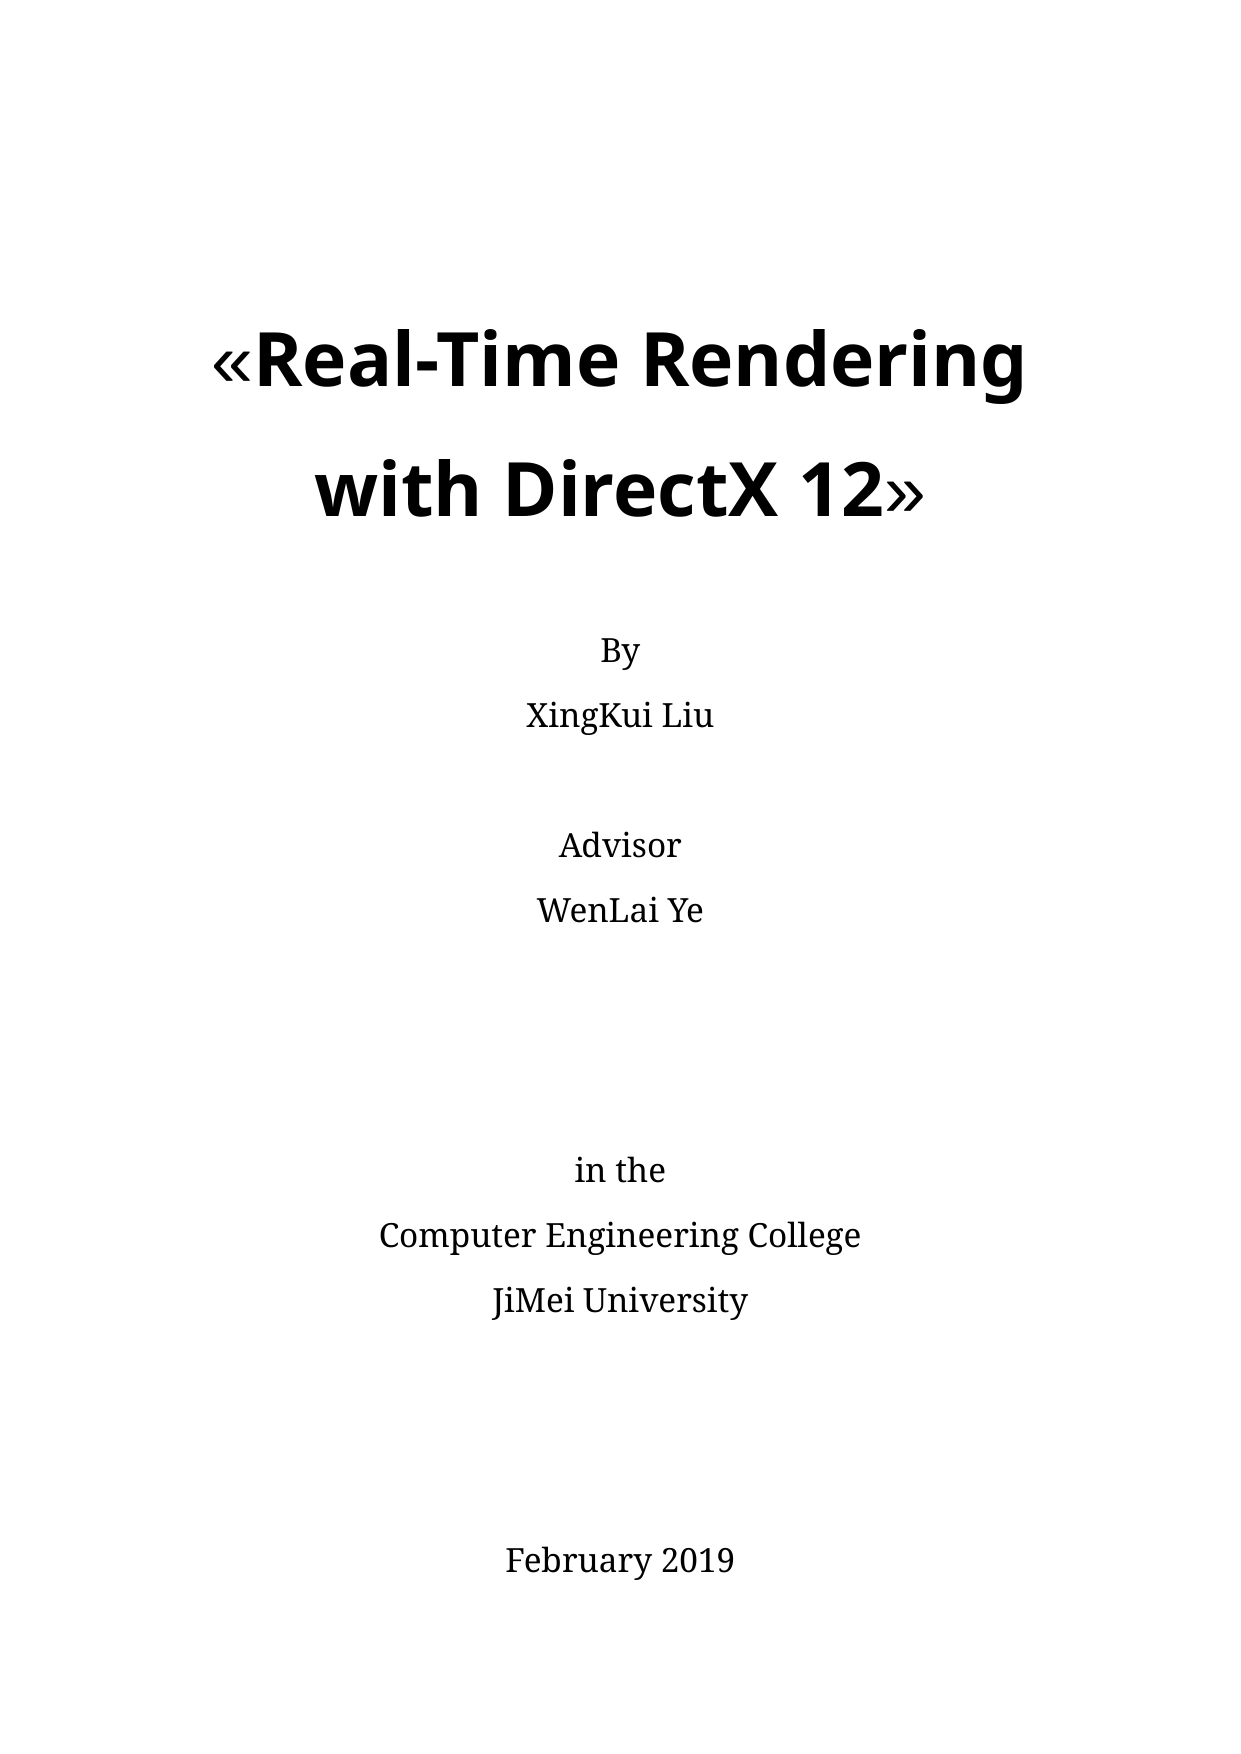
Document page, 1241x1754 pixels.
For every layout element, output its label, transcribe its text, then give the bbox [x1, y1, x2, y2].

text in the [187, 1137, 1053, 1202]
text Advisor [187, 812, 1053, 877]
text XingKui Liu [187, 682, 1053, 747]
text WenLai Ye [187, 877, 1053, 942]
text with DirectX 12» [187, 422, 1053, 552]
text February 2019 [187, 1527, 1053, 1592]
text JiMei University [187, 1267, 1053, 1332]
text By [187, 617, 1053, 682]
text «Real-Time Rendering [187, 292, 1053, 422]
text Computer Engineering College [187, 1202, 1053, 1267]
